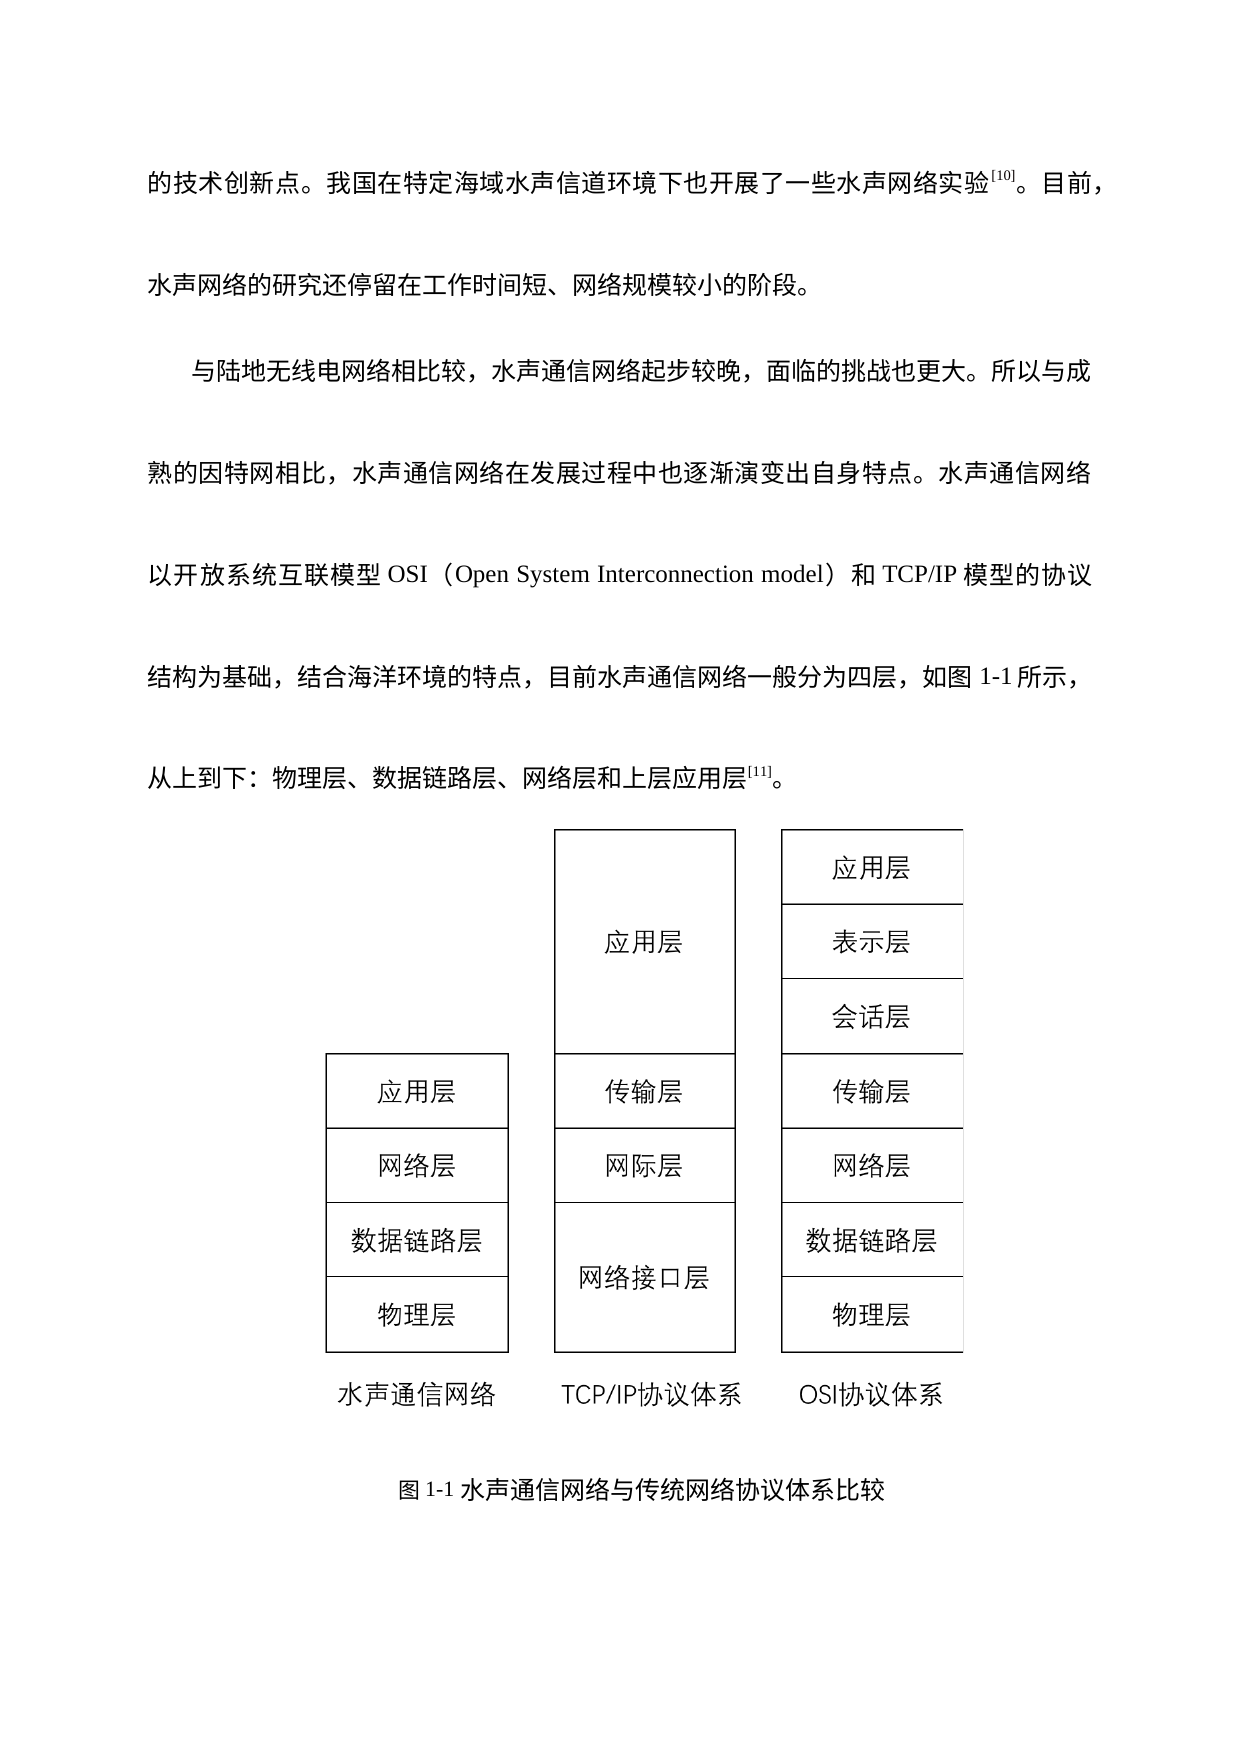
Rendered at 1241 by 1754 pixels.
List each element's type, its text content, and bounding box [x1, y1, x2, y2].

picture [320, 829, 964, 1424]
text 图1-1 水声通信网络与传统网络协议体系比较 [148, 1455, 1092, 1523]
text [148, 148, 1092, 317]
text 与陆地无线电网络相比较，水声通信网络起步较晚，面临的挑战也更大。所以与成熟的因特网相比，水声通信网络在发展过程中也逐渐演变出自身特点。水声通信网络以开放系统互联模型OSI（Open System Interconnection model）和TCP/IP模型的协议结构为基础，结合海洋环境的特点，目前水声通信网络一般分为四层，如图1-1所示，从上到下：物理层、数据链路层、网络层和上层应用层[11]。 [148, 336, 1092, 811]
